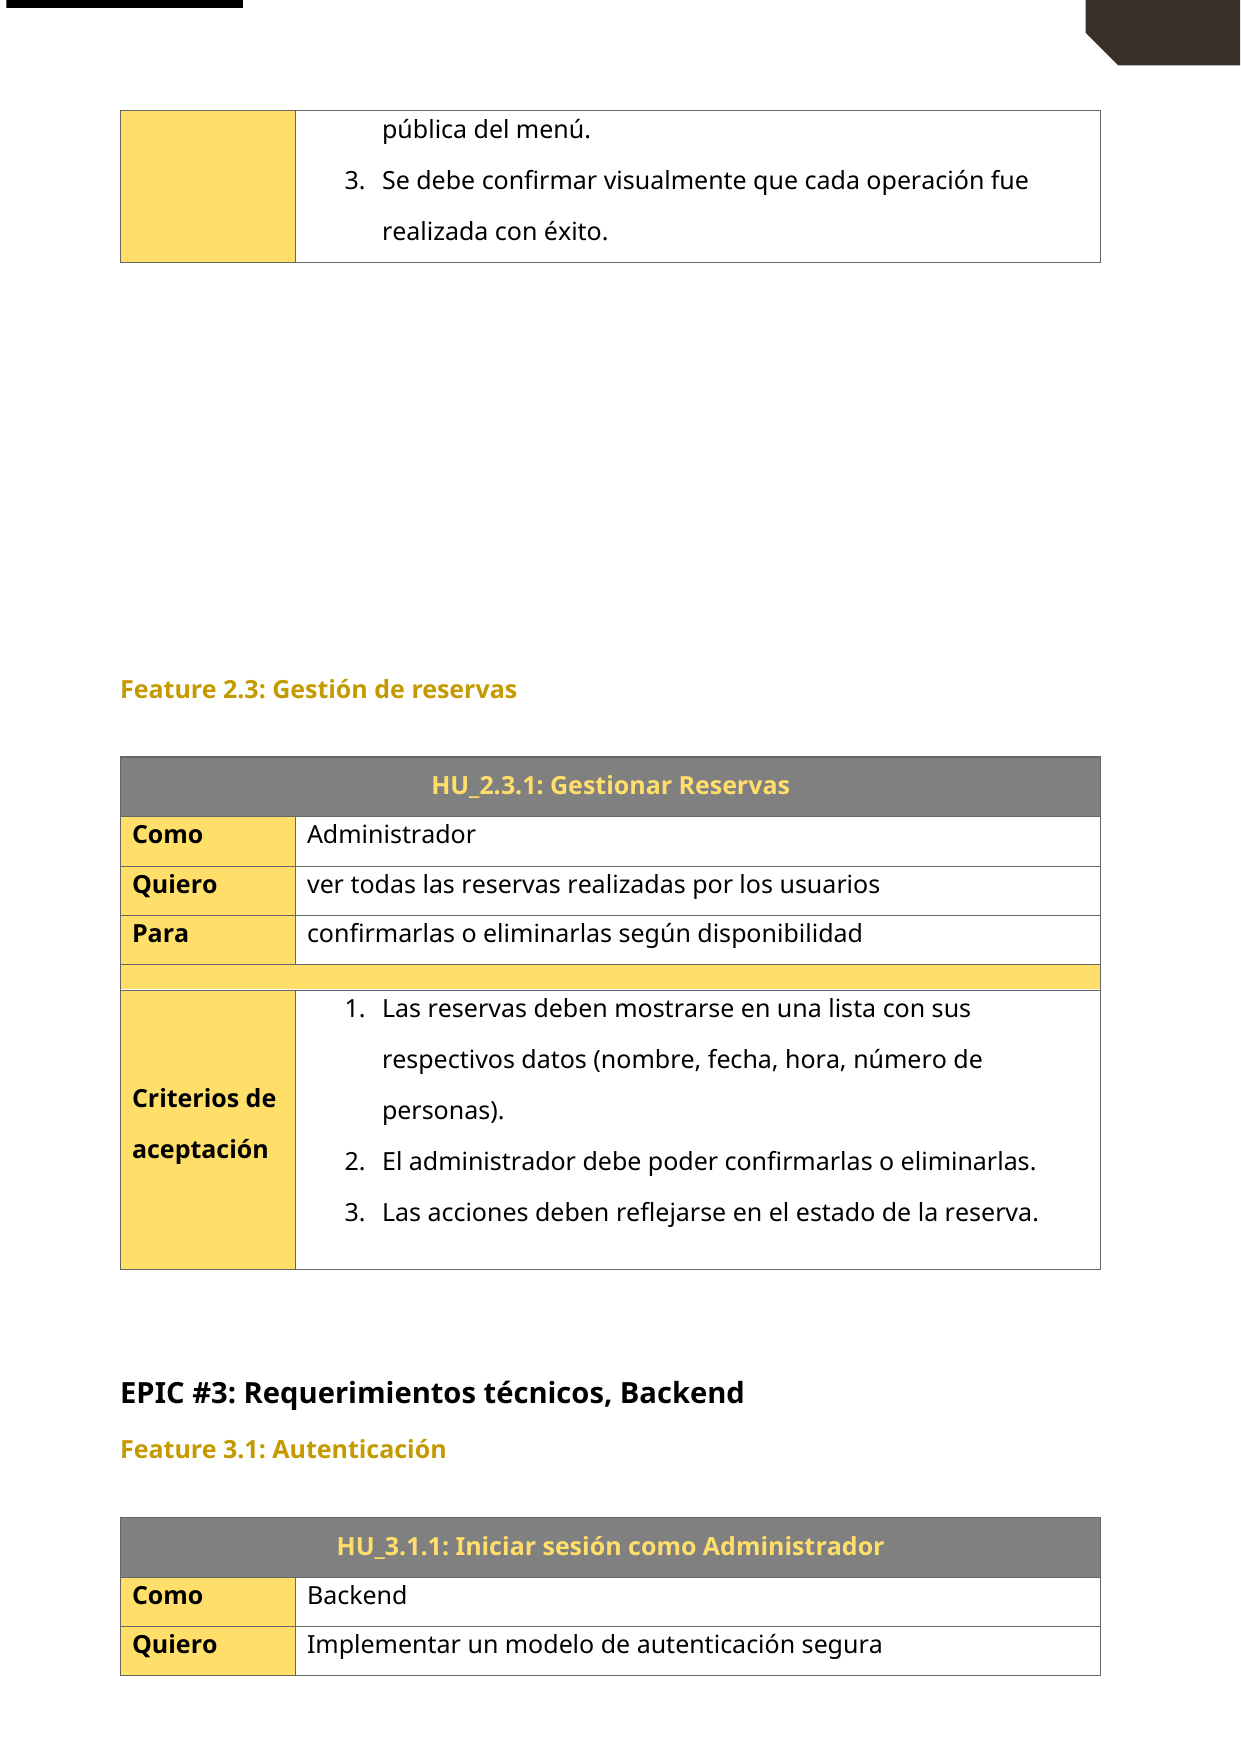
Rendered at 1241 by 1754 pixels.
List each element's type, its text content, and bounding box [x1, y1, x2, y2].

table_cell [121, 965, 1100, 989]
table_header HU_2.3.1: Gestionar Reservas [121, 758, 1100, 816]
text Feature 2.3: Gestión de reservas [120, 671, 1120, 705]
table_cell Backend [296, 1578, 1100, 1626]
table_cell Administrador [296, 817, 1100, 866]
table_cell ver todas las reservas realizadas por los usuarios [296, 867, 1100, 915]
table_cell Implementar un modelo de autenticación segura [296, 1627, 1100, 1675]
table_cell Quiero [121, 1627, 295, 1675]
table_cell confirmarlas o eliminarlas según disponibilidad [296, 916, 1100, 964]
table_cell Criterios de aceptación [121, 991, 295, 1269]
table_cell Las reservas deben mostrarse en una lista con sus respectivos datos (nombre, fecha, hora, número de personas). El administrador debe poder confirmarlas o eliminarlas. Las acciones deben reflejarse en el estado de la reserva. [296, 991, 1100, 1269]
table_cell Como [121, 817, 295, 866]
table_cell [296, 111, 1100, 262]
table_header HU_3.1.1: Iniciar sesión como Administrador [121, 1518, 1100, 1577]
table_cell Para [121, 916, 295, 964]
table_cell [121, 111, 295, 262]
text Feature 3.1: Autenticación [120, 1432, 1120, 1466]
table_cell Como [121, 1578, 295, 1626]
table_cell Quiero [121, 867, 295, 915]
text EPIC #3: Requerimientos técnicos, Backend [120, 1372, 1120, 1412]
